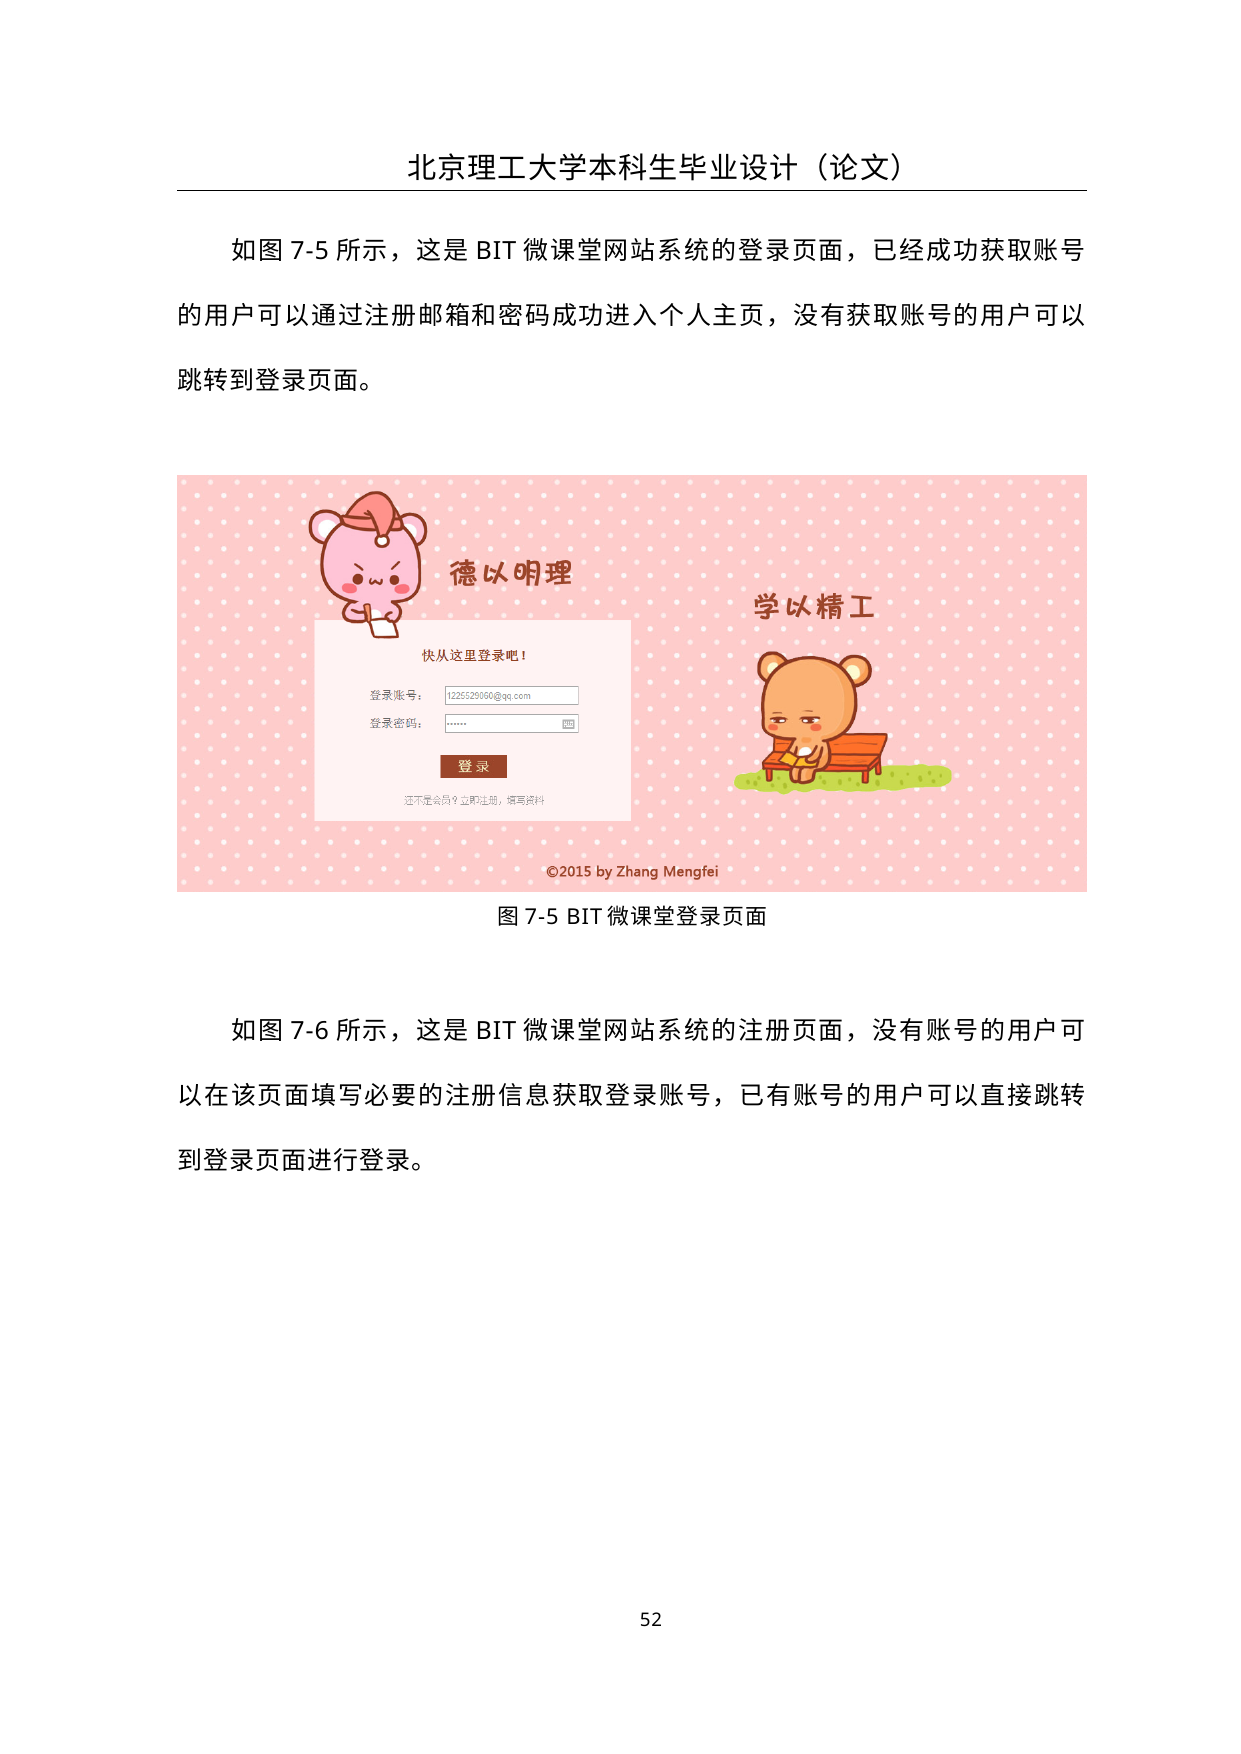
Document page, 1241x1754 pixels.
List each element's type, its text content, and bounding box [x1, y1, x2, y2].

text 图7-5 BIT微课堂登录页面 [177, 898, 1087, 931]
picture [177, 475, 1087, 892]
text 如图7-6所示，这是BIT微课堂网站系统的注册页面，没有账号的用户可以在该页面填写必要的注册信息获取登录账号，已有账号的用户可以直接跳转到登录页面进行登录。 [177, 996, 1087, 1191]
text 如图7-5所示，这是BIT微课堂网站系统的登录页面，已经成功获取账号的用户可以通过注册邮箱和密码成功进入个人主页，没有获取账号的用户可以跳转到登录页面。 [177, 216, 1087, 411]
